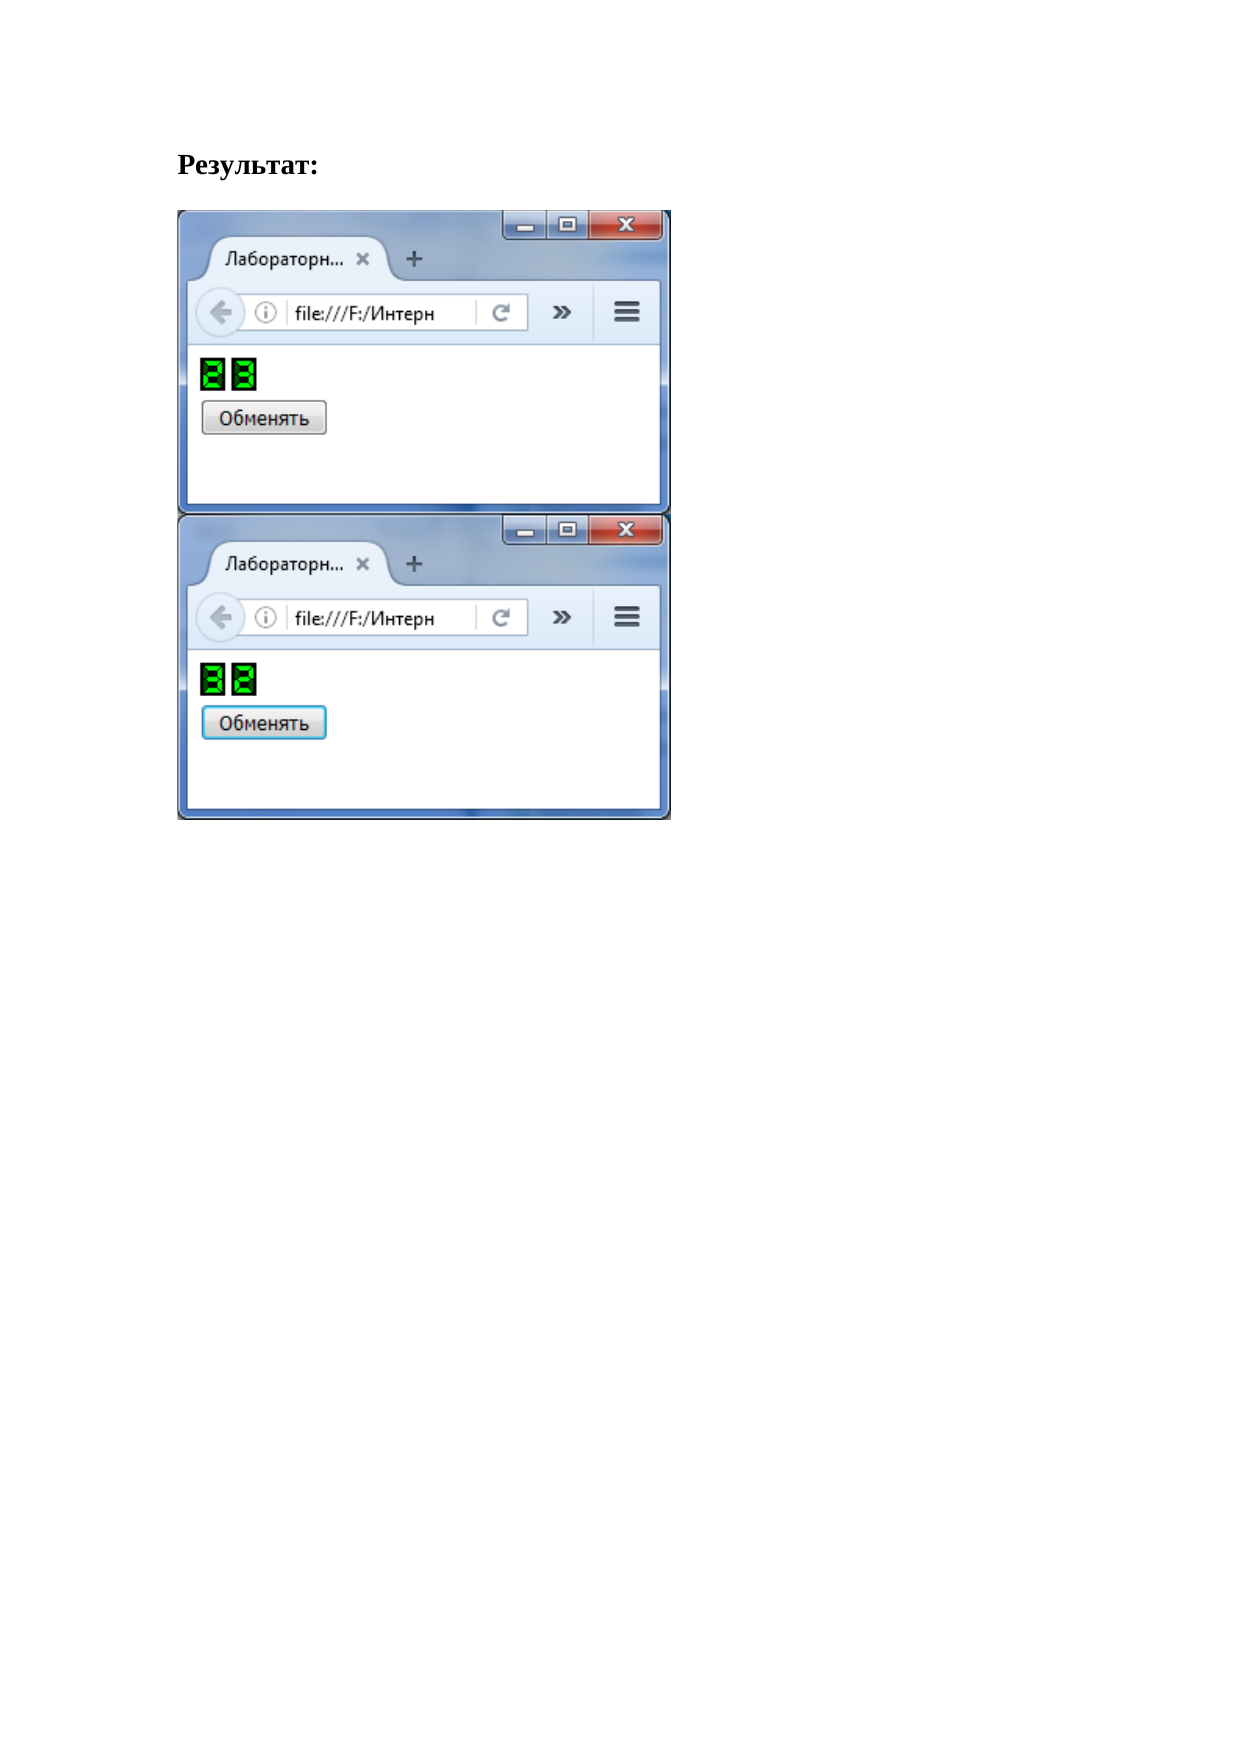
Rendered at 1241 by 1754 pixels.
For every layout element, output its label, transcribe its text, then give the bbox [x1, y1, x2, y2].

picture [177, 210, 671, 820]
text Результат: [177, 147, 1152, 181]
